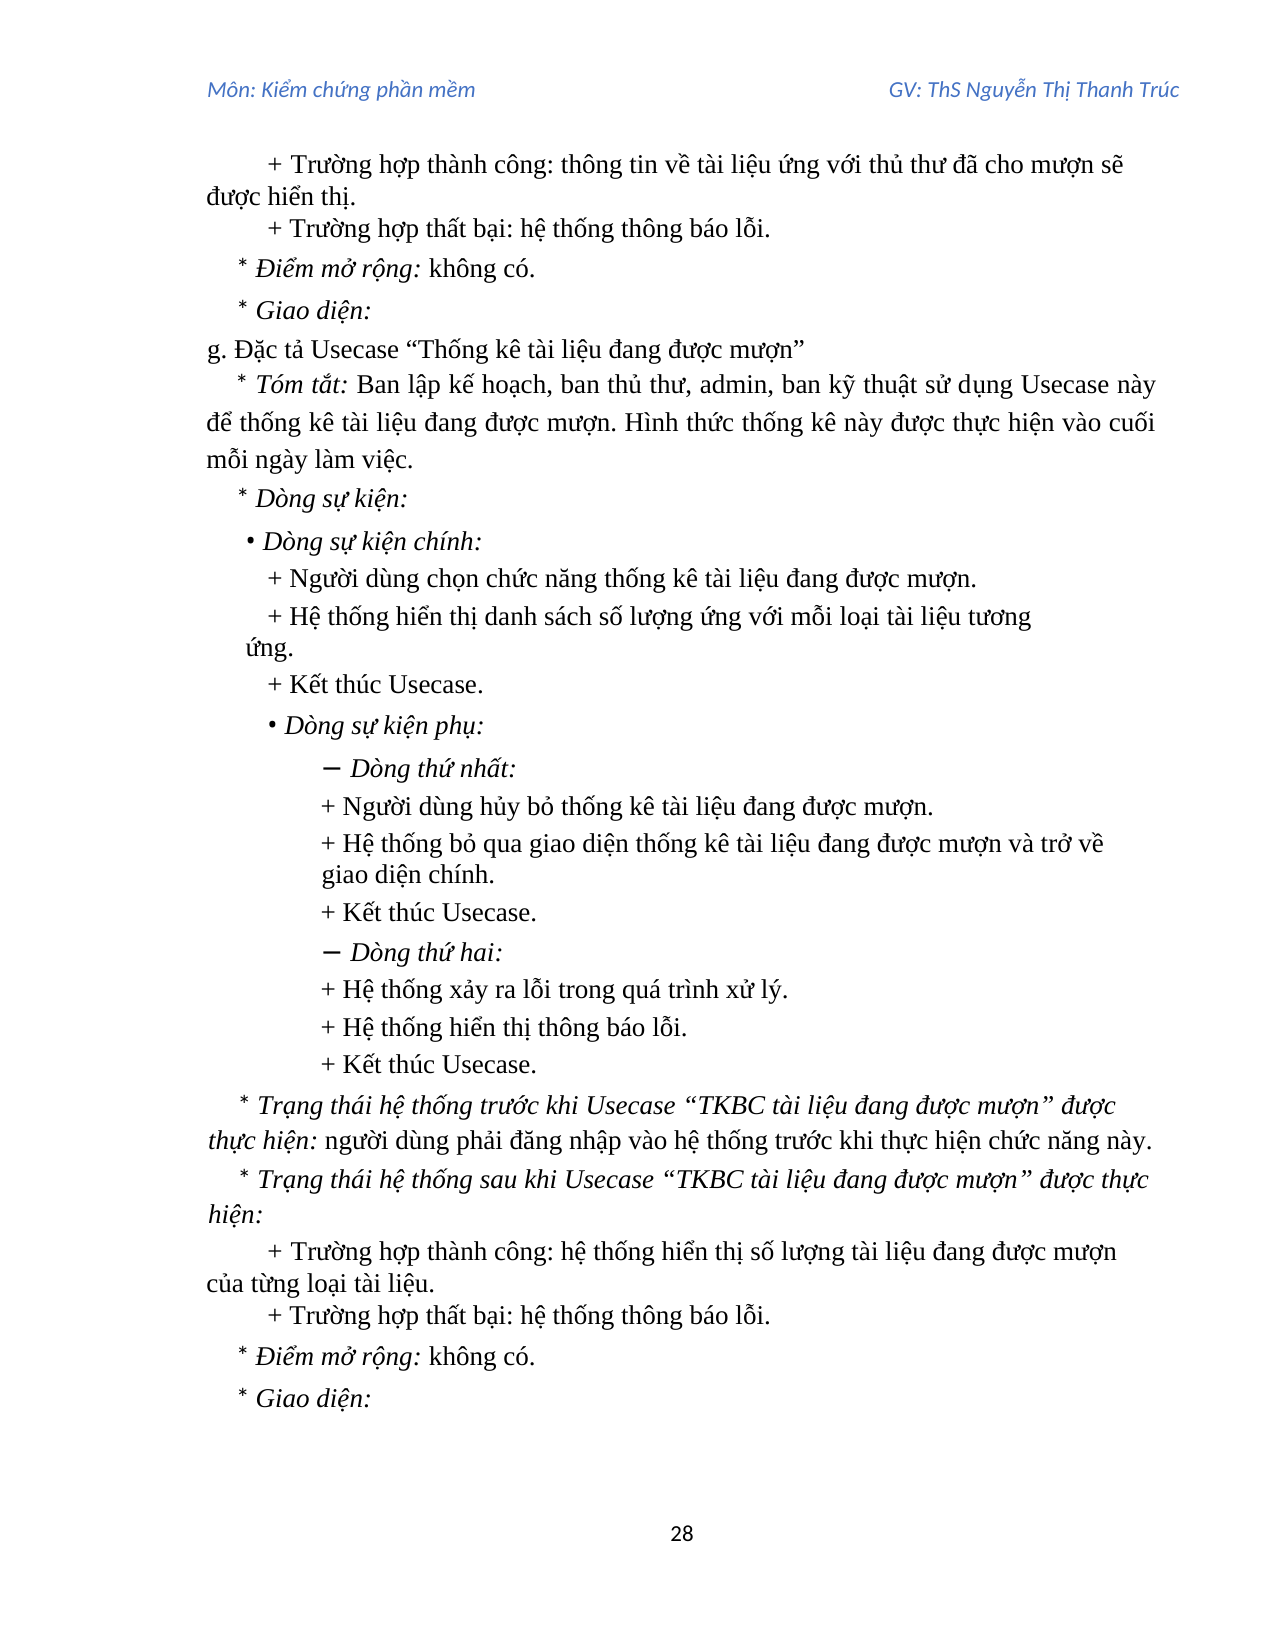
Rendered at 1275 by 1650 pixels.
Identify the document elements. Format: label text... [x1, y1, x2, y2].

text + Hệ thống bỏ qua giao diện thống kê tài liệu đang được mượn và trở về giao diện chính. [320, 827, 1157, 890]
text * Trạng thái hệ thống sau khi Usecase “TKBC tài liệu đang được mượn” được thực hiện: [208, 1162, 1157, 1229]
text + Trường hợp thất bại: hệ thống thông báo lỗi. [267, 212, 1157, 243]
text • Dòng sự kiện phụ: [245, 706, 1061, 743]
text + Trường hợp thất bại: hệ thống thông báo lỗi. [267, 1299, 1157, 1331]
text * Giao diện: [236, 293, 1157, 326]
text + Trường hợp thành công: hệ thống hiển thị số lượng tài liệu đang được mượn của từng loại tài liệu. [206, 1235, 1157, 1298]
text + Hệ thống xảy ra lỗi trong quá trình xử lý. [320, 974, 1157, 1005]
text − Dòng thứ nhất: [320, 749, 1157, 786]
text + Hệ thống hiển thị danh sách số lượng ứng với mỗi loại tài liệu tương ứng. [245, 599, 1061, 663]
text * Trạng thái hệ thống trước khi Usecase “TKBC tài liệu đang được mượn” được thực hiện: người dùng phải đăng nhập vào hệ thống trước khi thực hiện chức năng này. [208, 1088, 1157, 1155]
text * Dòng sự kiện: [236, 481, 1157, 514]
text * Điểm mở rộng: không có. [236, 1339, 1157, 1372]
text • Dòng sự kiện chính: [245, 522, 1157, 558]
subtitle g. Đặc tả Usecase “Thống kê tài liệu đang được mượn” [207, 333, 1157, 365]
text + Kết thúc Usecase. [245, 669, 1061, 700]
text + Kết thúc Usecase. [320, 1048, 1157, 1079]
text + Hệ thống hiển thị thông báo lỗi. [320, 1011, 1157, 1042]
text + Người dùng chọn chức năng thống kê tài liệu đang được mượn. [267, 562, 1157, 594]
text * Giao diện: [236, 1381, 1157, 1414]
text + Người dùng hủy bỏ thống kê tài liệu đang được mượn. [320, 789, 1157, 821]
text + Kết thúc Usecase. [320, 896, 1157, 927]
text * Tóm tắt: Ban lập kế hoạch, ban thủ thư, admin, ban kỹ thuật sử dụng Usecase này để thống kê tài liệu đang được mượn. Hình thức thống kê này được thực hiện vào cuối mỗi ngày làm việc. [206, 367, 1157, 474]
text * Điểm mở rộng: không có. [236, 251, 1157, 284]
text − Dòng thứ hai: [320, 933, 1157, 970]
text + Trường hợp thành công: thông tin về tài liệu ứng với thủ thư đã cho mượn sẽ được hiển thị. [206, 148, 1157, 211]
